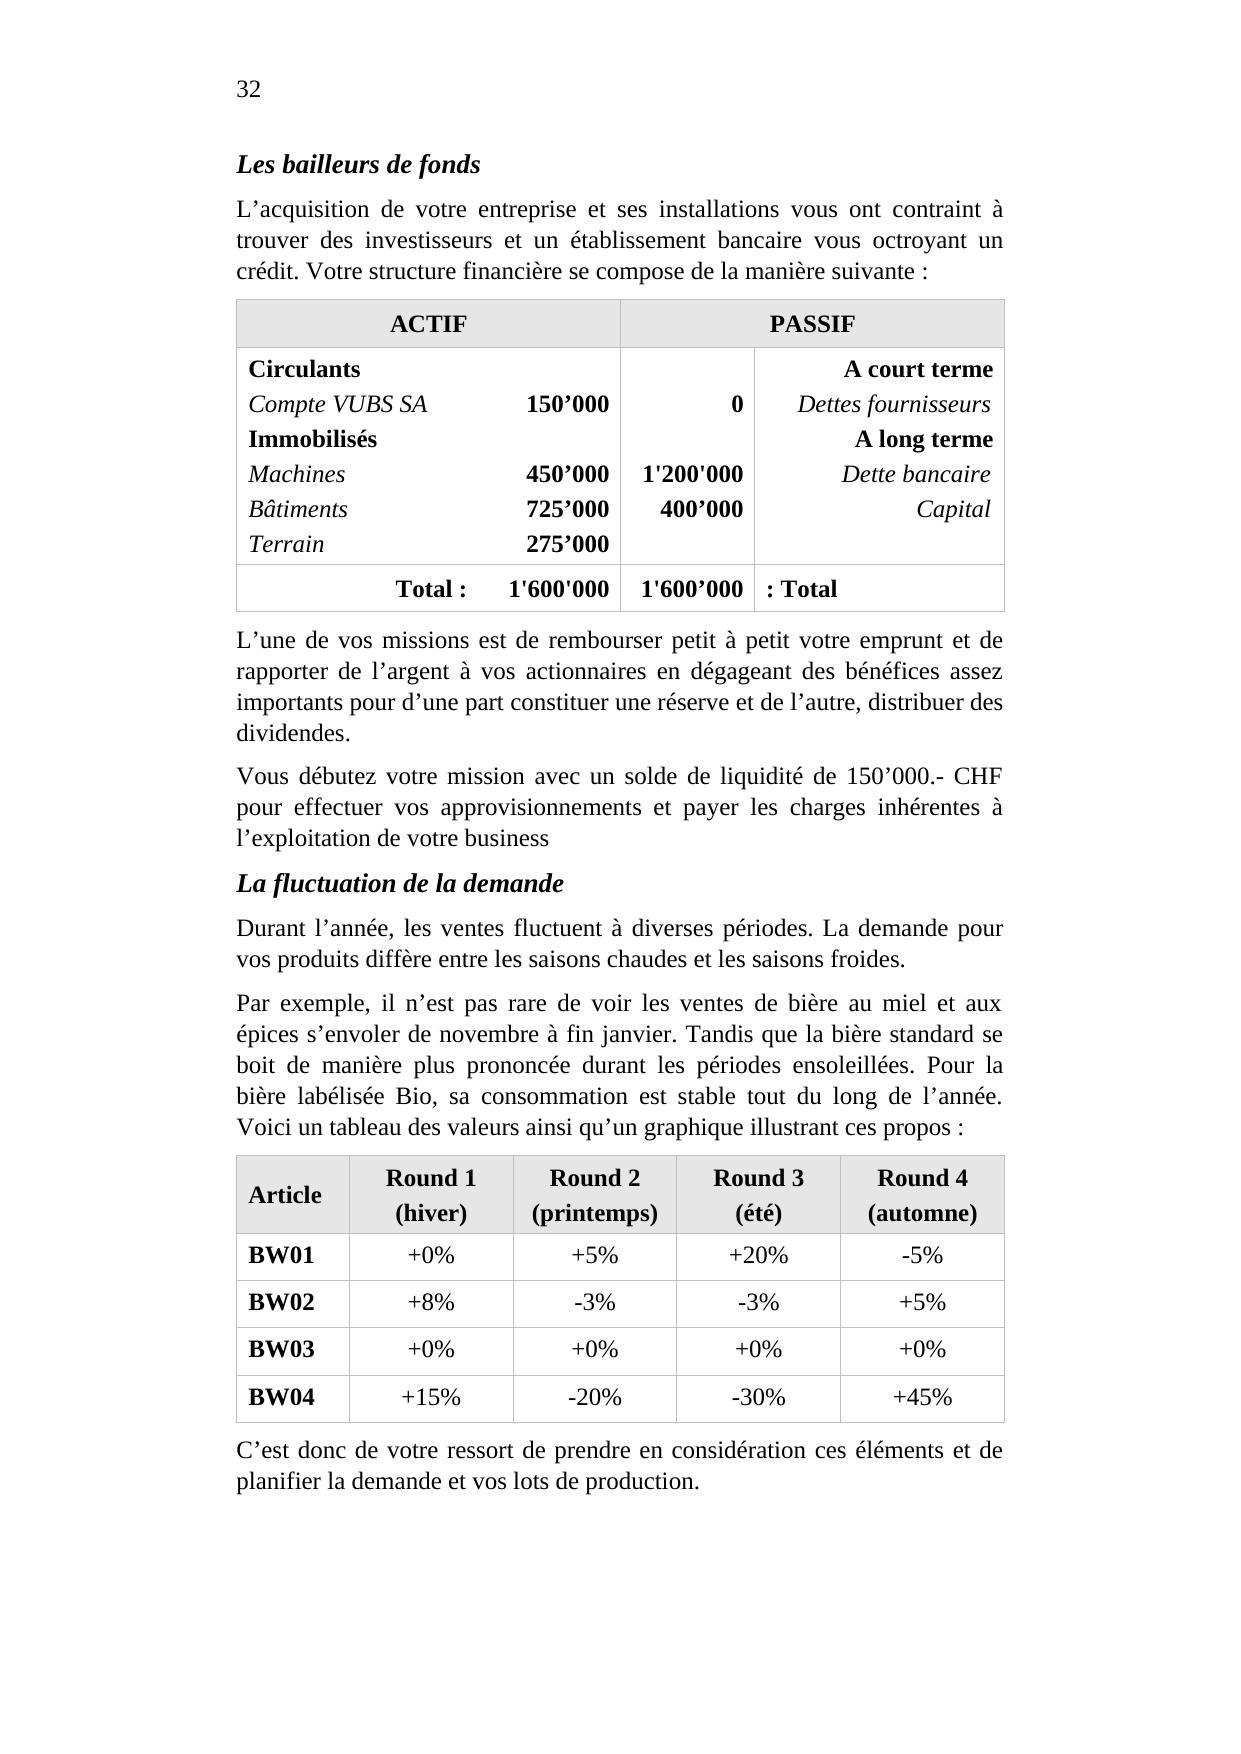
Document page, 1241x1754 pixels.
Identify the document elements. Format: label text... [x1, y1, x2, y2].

table_cell -5% [841, 1234, 1004, 1280]
table_cell BW01 [237, 1234, 349, 1280]
table_cell +15% [350, 1376, 513, 1422]
text Durant l’année, les ventes fluctuent à diverses périodes. La demande pour vos produits diffère entre les saisons chaudes et les saisons froides. [236, 913, 1004, 973]
table_header Round 2 (printemps) [514, 1156, 676, 1233]
table_cell -3% [677, 1281, 840, 1327]
table_cell +45% [841, 1376, 1004, 1422]
table_cell 150’000 450’000 725’000 275’000 [478, 348, 620, 564]
table_header Round 4 (automne) [841, 1156, 1004, 1233]
table_cell +5% [841, 1281, 1004, 1327]
table_cell Circulants Compte VUBS SA Immobilisés Machines Bâtiments Terrain [237, 348, 478, 564]
table_cell +0% [514, 1328, 676, 1374]
table_cell BW03 [237, 1328, 349, 1374]
table_cell 1'600’000 [621, 565, 754, 611]
table_header PASSIF [621, 300, 1004, 347]
table_cell -3% [514, 1281, 676, 1327]
table_cell 1'600'000 [478, 565, 620, 611]
text La fluctuation de la demande [236, 867, 1004, 898]
table_cell +20% [677, 1234, 840, 1280]
text C’est donc de votre ressort de prendre en considération ces éléments et de planifier la demande et vos lots de production. [236, 1435, 1004, 1495]
table_cell -20% [514, 1376, 676, 1422]
text Par exemple, il n’est pas rare de voir les ventes de bière au miel et aux épices s’envoler de novembre à fin janvier. Tandis que la bière standard se boit de manière plus prononcée durant les périodes ensoleillées. Pour la bière labélisée Bio, sa consommation est stable tout du long de l’année. Voici un tableau des valeurs ainsi qu’un graphique illustrant ces propos : [236, 988, 1004, 1141]
text Les bailleurs de fonds [236, 148, 1004, 179]
table_cell +0% [841, 1328, 1004, 1374]
table_header ACTIF [237, 300, 620, 347]
text L’une de vos missions est de rembourser petit à petit votre emprunt et de rapporter de l’argent à vos actionnaires en dégageant des bénéfices assez importants pour d’une part constituer une réserve et de l’autre, distribuer des dividendes. [236, 625, 1004, 747]
table_cell Total : [237, 565, 478, 611]
table_cell +5% [514, 1234, 676, 1280]
text Vous débutez votre mission avec un solde de liquidité de 150’000.- CHF pour effectuer vos approvisionnements et payer les charges inhérentes à l’exploitation de votre business [236, 761, 1004, 852]
table_cell +0% [350, 1234, 513, 1280]
table_cell A court terme Dettes fournisseurs A long terme Dette bancaire Capital [755, 348, 1004, 564]
table_cell : Total [755, 565, 1004, 611]
table_cell +8% [350, 1281, 513, 1327]
table_cell +0% [677, 1328, 840, 1374]
table_cell -30% [677, 1376, 840, 1422]
table_cell 0 1'200'000 400’000 [621, 348, 754, 564]
table_cell +0% [350, 1328, 513, 1374]
table_cell BW02 [237, 1281, 349, 1327]
text L’acquisition de votre entreprise et ses installations vous ont contraint à trouver des investisseurs et un établissement bancaire vous octroyant un crédit. Votre structure financière se compose de la manière suivante : [236, 194, 1004, 284]
table_header Round 3 (été) [677, 1156, 840, 1233]
table_cell BW04 [237, 1376, 349, 1422]
table_header Round 1 (hiver) [350, 1156, 513, 1233]
table_header Article [237, 1156, 349, 1233]
